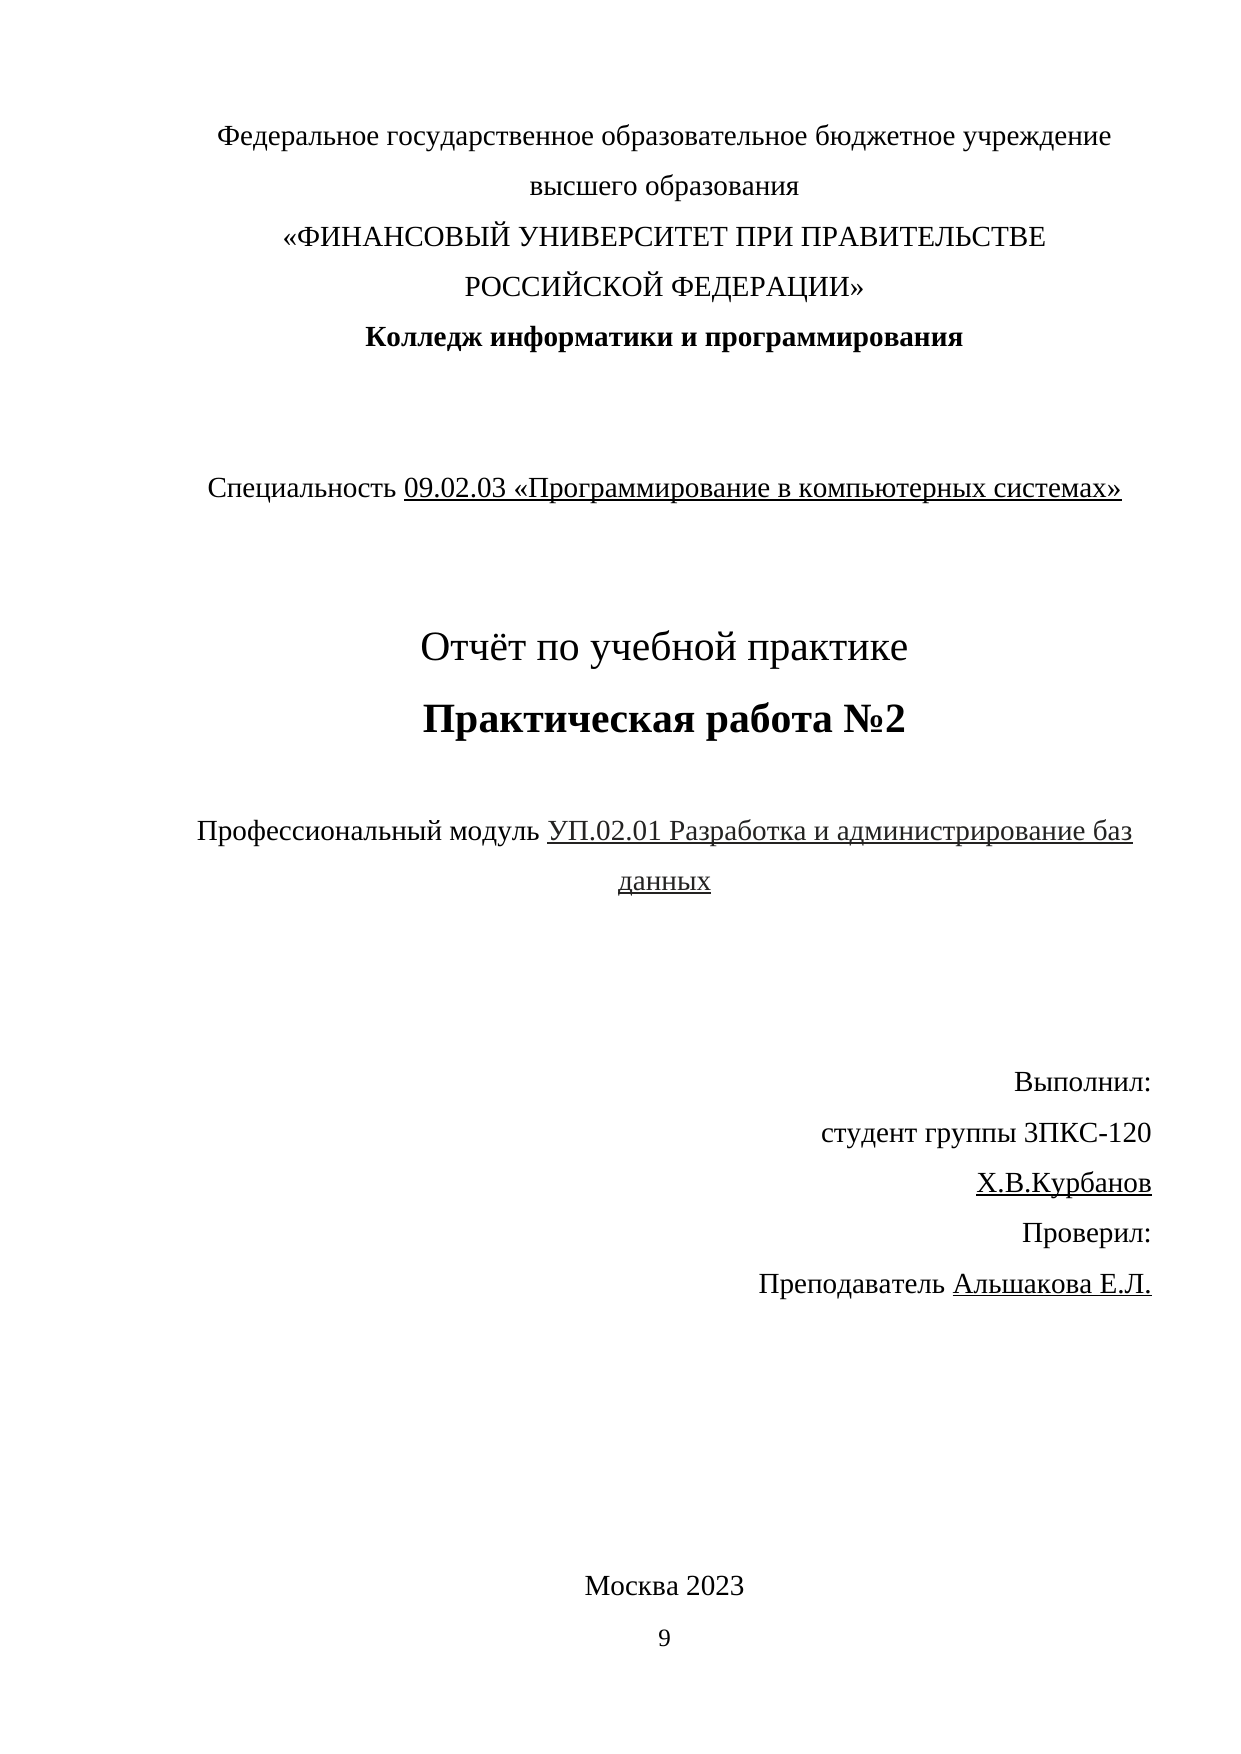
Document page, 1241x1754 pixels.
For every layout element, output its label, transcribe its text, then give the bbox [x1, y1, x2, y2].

text РОССИЙСКОЙ ФЕДЕРАЦИИ» [177, 269, 1152, 303]
text Проверил: [177, 1215, 1152, 1249]
text Москва 2023 [177, 1568, 1152, 1601]
text Преподаватель Альшакова Е.Л. [177, 1266, 1152, 1299]
text Х.В.Курбанов [177, 1165, 1152, 1199]
text Отчёт по учебной практике [177, 621, 1152, 669]
text Федеральное государственное образовательное бюджетное учреждение высшего образования [177, 118, 1152, 202]
text Выполнил: [177, 1064, 1152, 1098]
text Колледж информатики и программирования [177, 319, 1152, 353]
text Профессиональный модуль УП.02.01 Разработка и администрирование баз данных [177, 813, 1152, 897]
text Специальность 09.02.03 «Программирование в компьютерных системах» [177, 470, 1152, 504]
text Практическая работа №2 [177, 693, 1152, 741]
text студент группы 3ПКС-120 [177, 1115, 1152, 1148]
text «ФИНАНСОВЫЙ УНИВЕРСИТЕТ ПРИ ПРАВИТЕЛЬСТВЕ [177, 219, 1152, 252]
